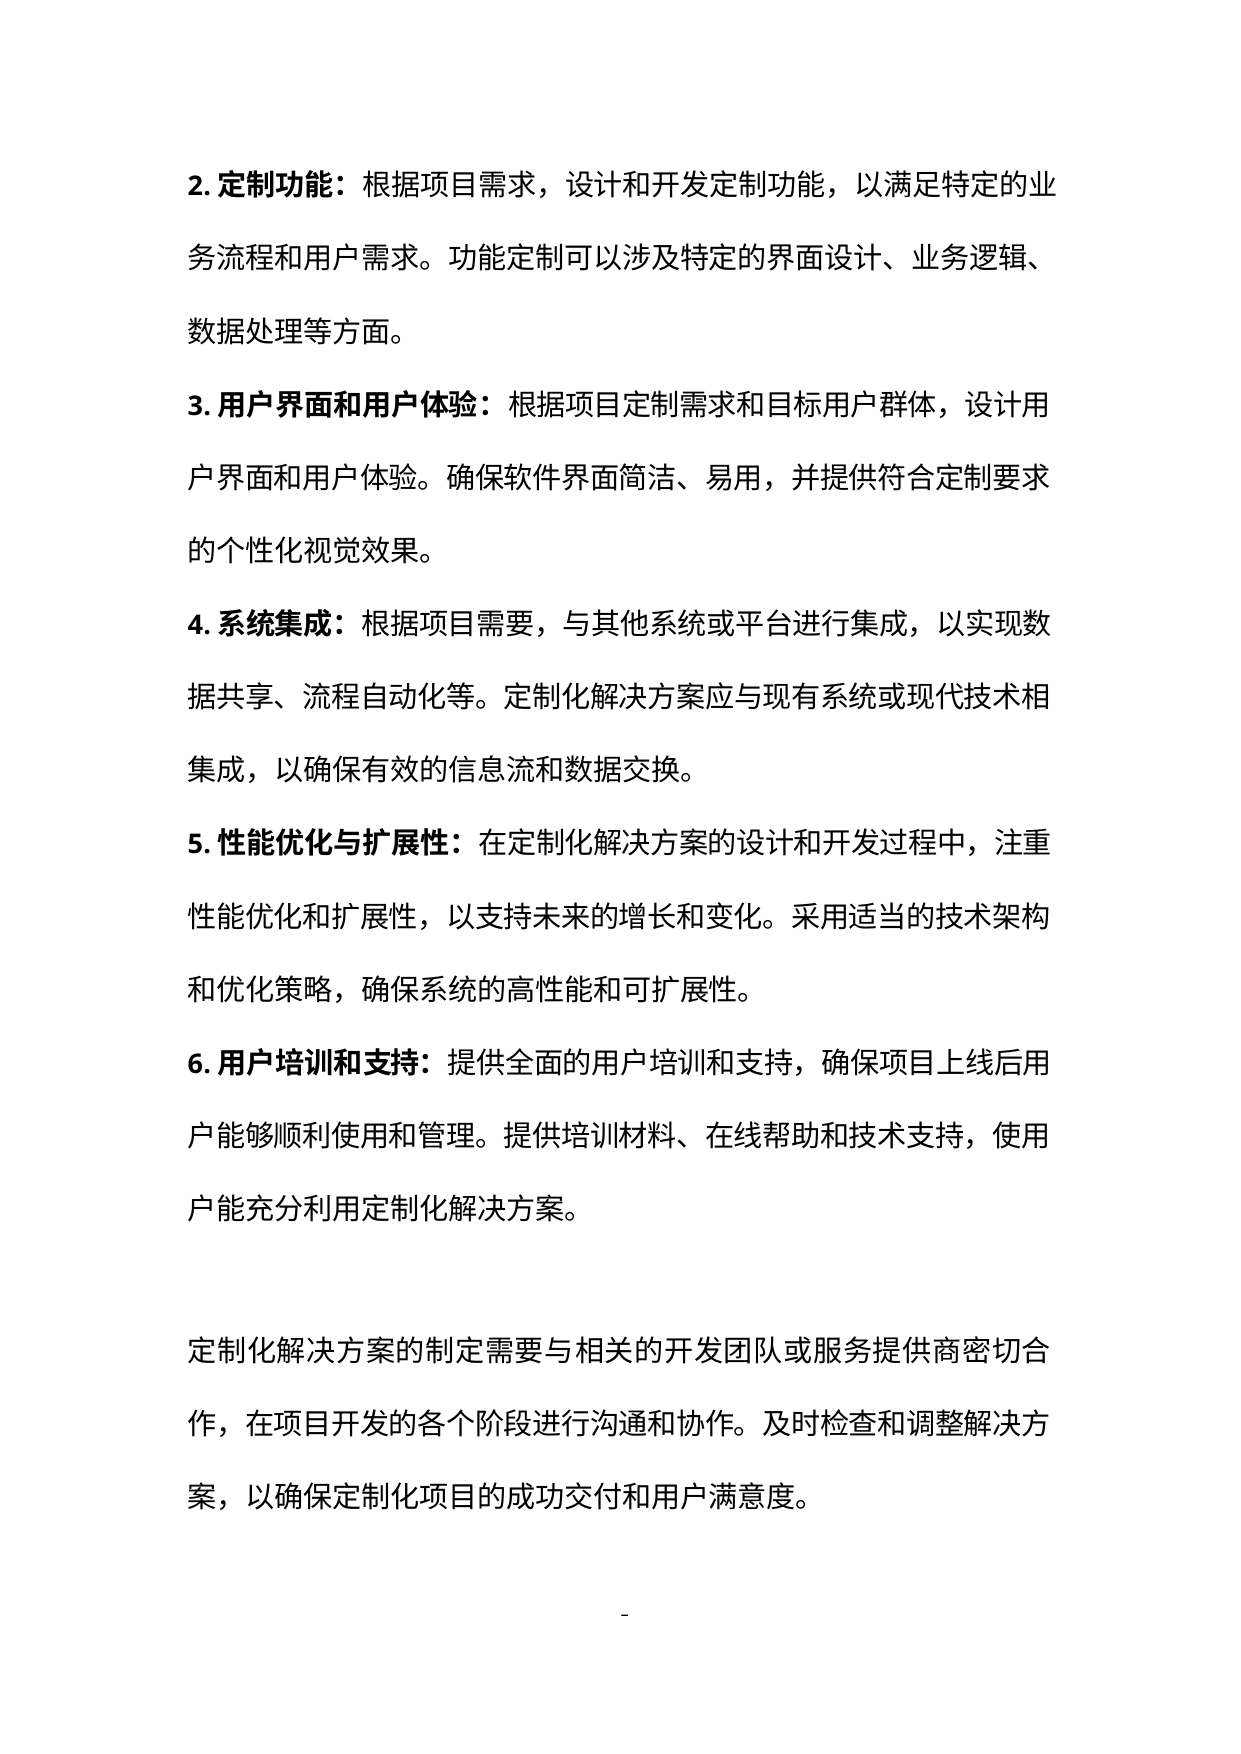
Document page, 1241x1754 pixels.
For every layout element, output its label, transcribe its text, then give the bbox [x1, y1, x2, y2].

list 定制功能：根据项目需求，设计和开发定制功能，以满足特定的业务流程和用户需求。功能定制可以涉及特定的界面设计、业务逻辑、数据处理等方面。 [187, 162, 1068, 350]
text 定制化解决方案的制定需要与相关的开发团队或服务提供商密切合作，在项目开发的各个阶段进行沟通和协作。及时检查和调整解决方案，以确保定制化项目的成功交付和用户满意度。 [187, 1328, 1053, 1516]
list 用户培训和支持：提供全面的用户培训和支持，确保项目上线后用户能够顺利使用和管理。提供培训材料、在线帮助和技术支持，使用户能充分利用定制化解决方案。 [187, 1039, 1053, 1228]
list 用户界面和用户体验：根据项目定制需求和目标用户群体，设计用户界面和用户体验。确保软件界面简洁、易用，并提供符合定制要求的个性化视觉效果。 [187, 381, 1053, 570]
list 性能优化与扩展性：在定制化解决方案的设计和开发过程中，注重性能优化和扩展性，以支持未来的增长和变化。采用适当的技术架构和优化策略，确保系统的高性能和可扩展性。 [187, 820, 1053, 1008]
list 系统集成：根据项目需要，与其他系统或平台进行集成，以实现数据共享、流程自动化等。定制化解决方案应与现有系统或现代技术相集成，以确保有效的信息流和数据交换。 [187, 601, 1053, 789]
